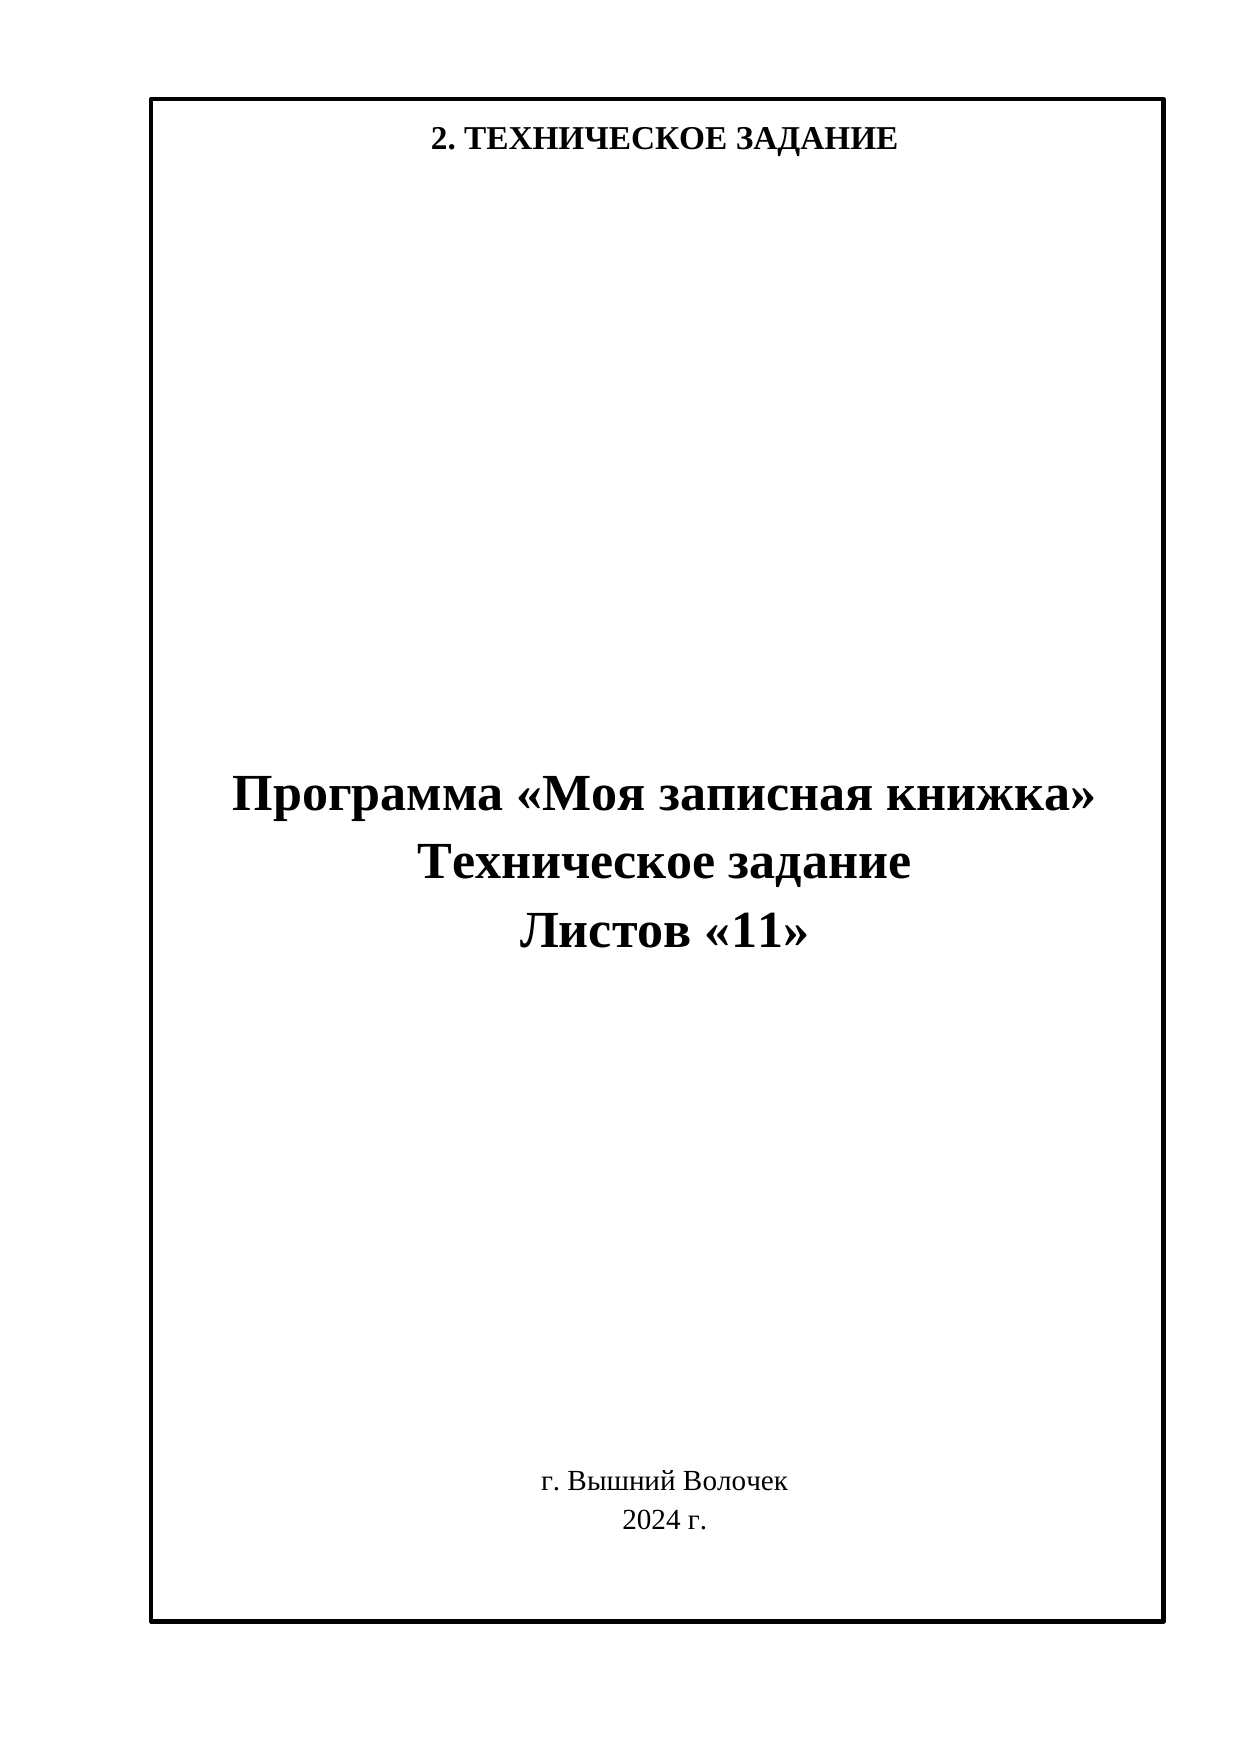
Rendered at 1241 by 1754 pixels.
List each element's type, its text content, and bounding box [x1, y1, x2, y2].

text Листов «11» [177, 899, 1152, 959]
text г. Вышний Волочек [177, 1463, 1152, 1497]
text Техническое задание [177, 830, 1152, 890]
text 2. ТЕХНИЧЕСКОЕ ЗАДАНИЕ [177, 118, 1152, 156]
text Программа «Моя записная книжка» [177, 761, 1152, 821]
text 2024 г. [177, 1502, 1152, 1535]
